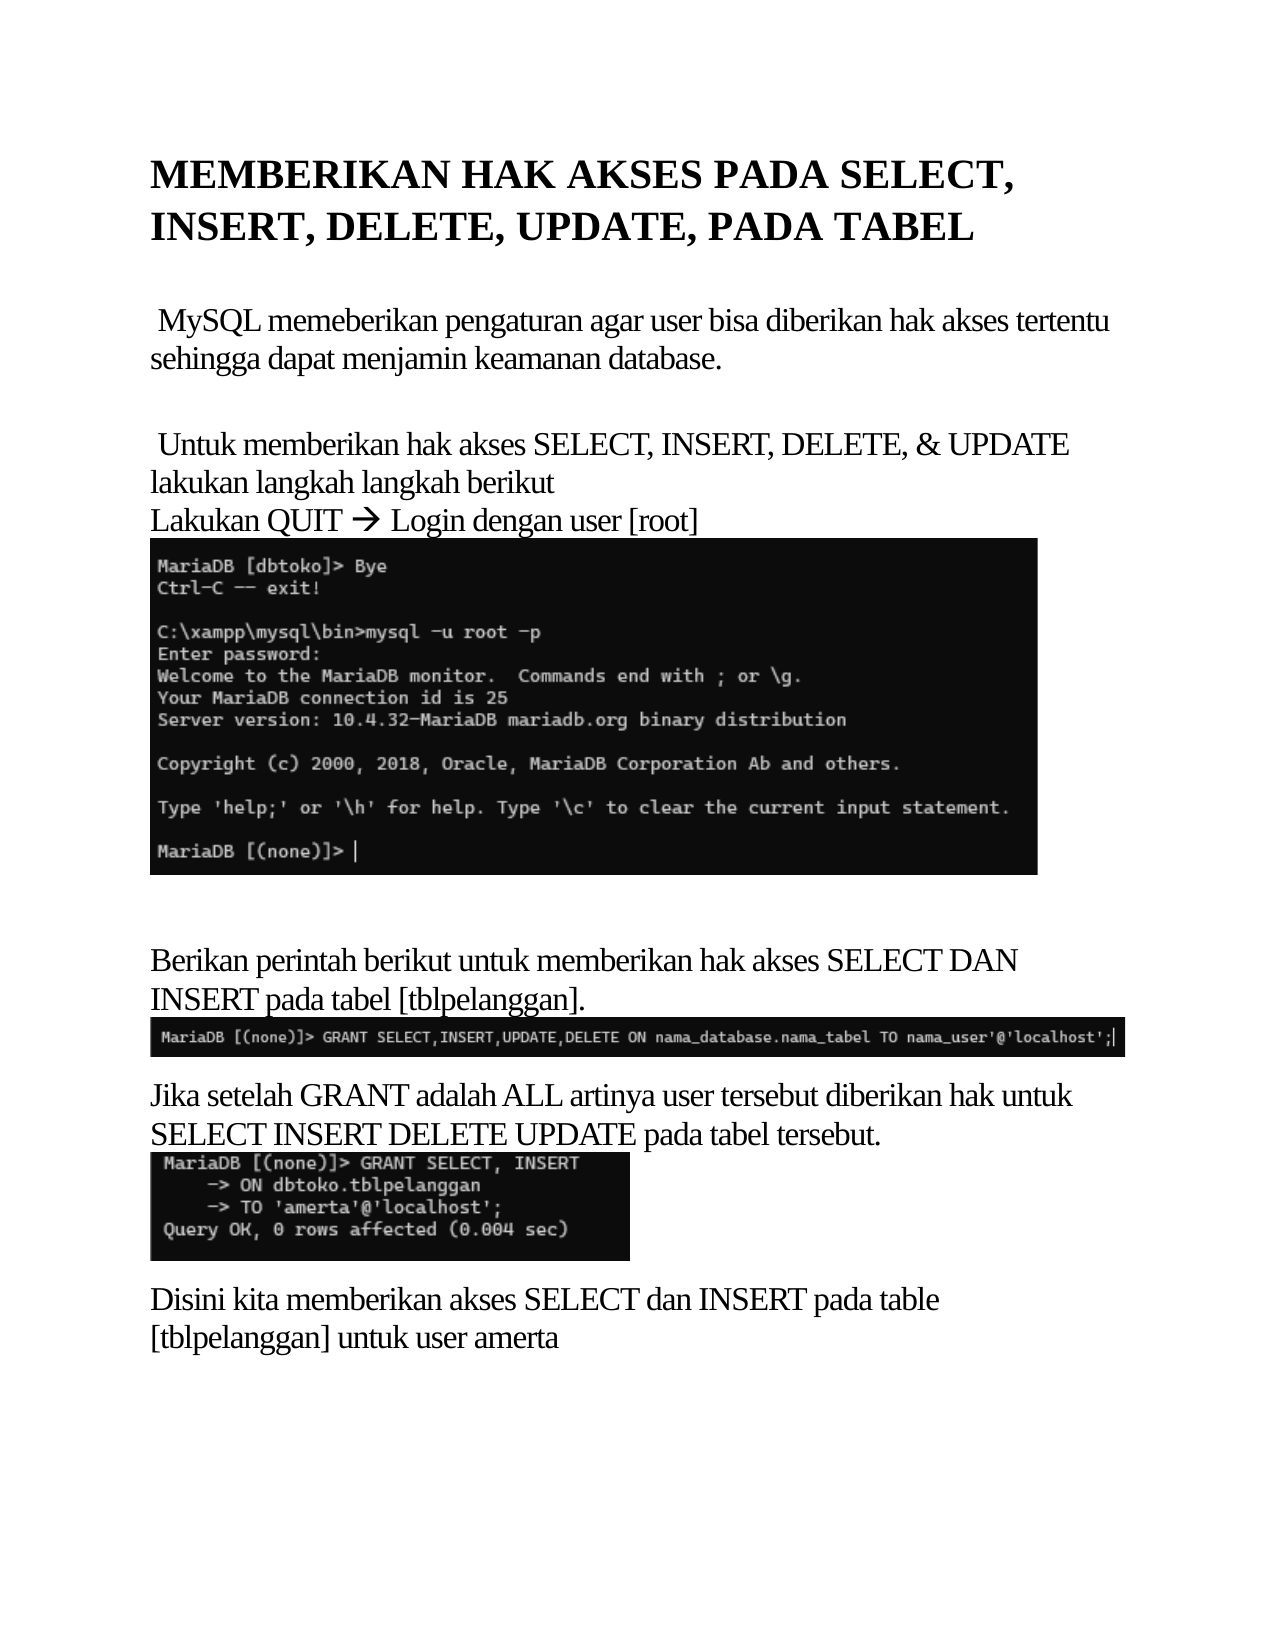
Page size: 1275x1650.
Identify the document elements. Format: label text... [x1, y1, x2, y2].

title Berikan perintah berikut untuk memberikan hak akses SELECT DAN INSERT pada tabel [tblpelanggan]. [150, 940, 1125, 1017]
title Untuk memberikan hak akses SELECT, INSERT, DELETE, & UPDATE lakukan langkah langkah berikut [150, 424, 1125, 500]
title Disini kita memberikan akses SELECT dan INSERT pada table [tblpelanggan] untuk user amerta [150, 1279, 1125, 1356]
title MySQL memeberikan pengaturan agar user bisa diberikan hak akses tertentu sehingga dapat menjamin keamanan database. [150, 300, 1125, 377]
title Lakukan QUIT Login dengan user [root] [150, 500, 1125, 539]
subtitle MEMBERIKAN HAK AKSES PADA SELECT, INSERT, DELETE, UPDATE, PADA TABEL [150, 150, 1125, 249]
title Jika setelah GRANT adalah ALL artinya user tersebut diberikan hak untuk SELECT INSERT DELETE UPDATE pada tabel tersebut. [150, 1076, 1125, 1152]
picture [150, 1152, 630, 1261]
picture [150, 1017, 1125, 1057]
picture [150, 538, 1038, 875]
